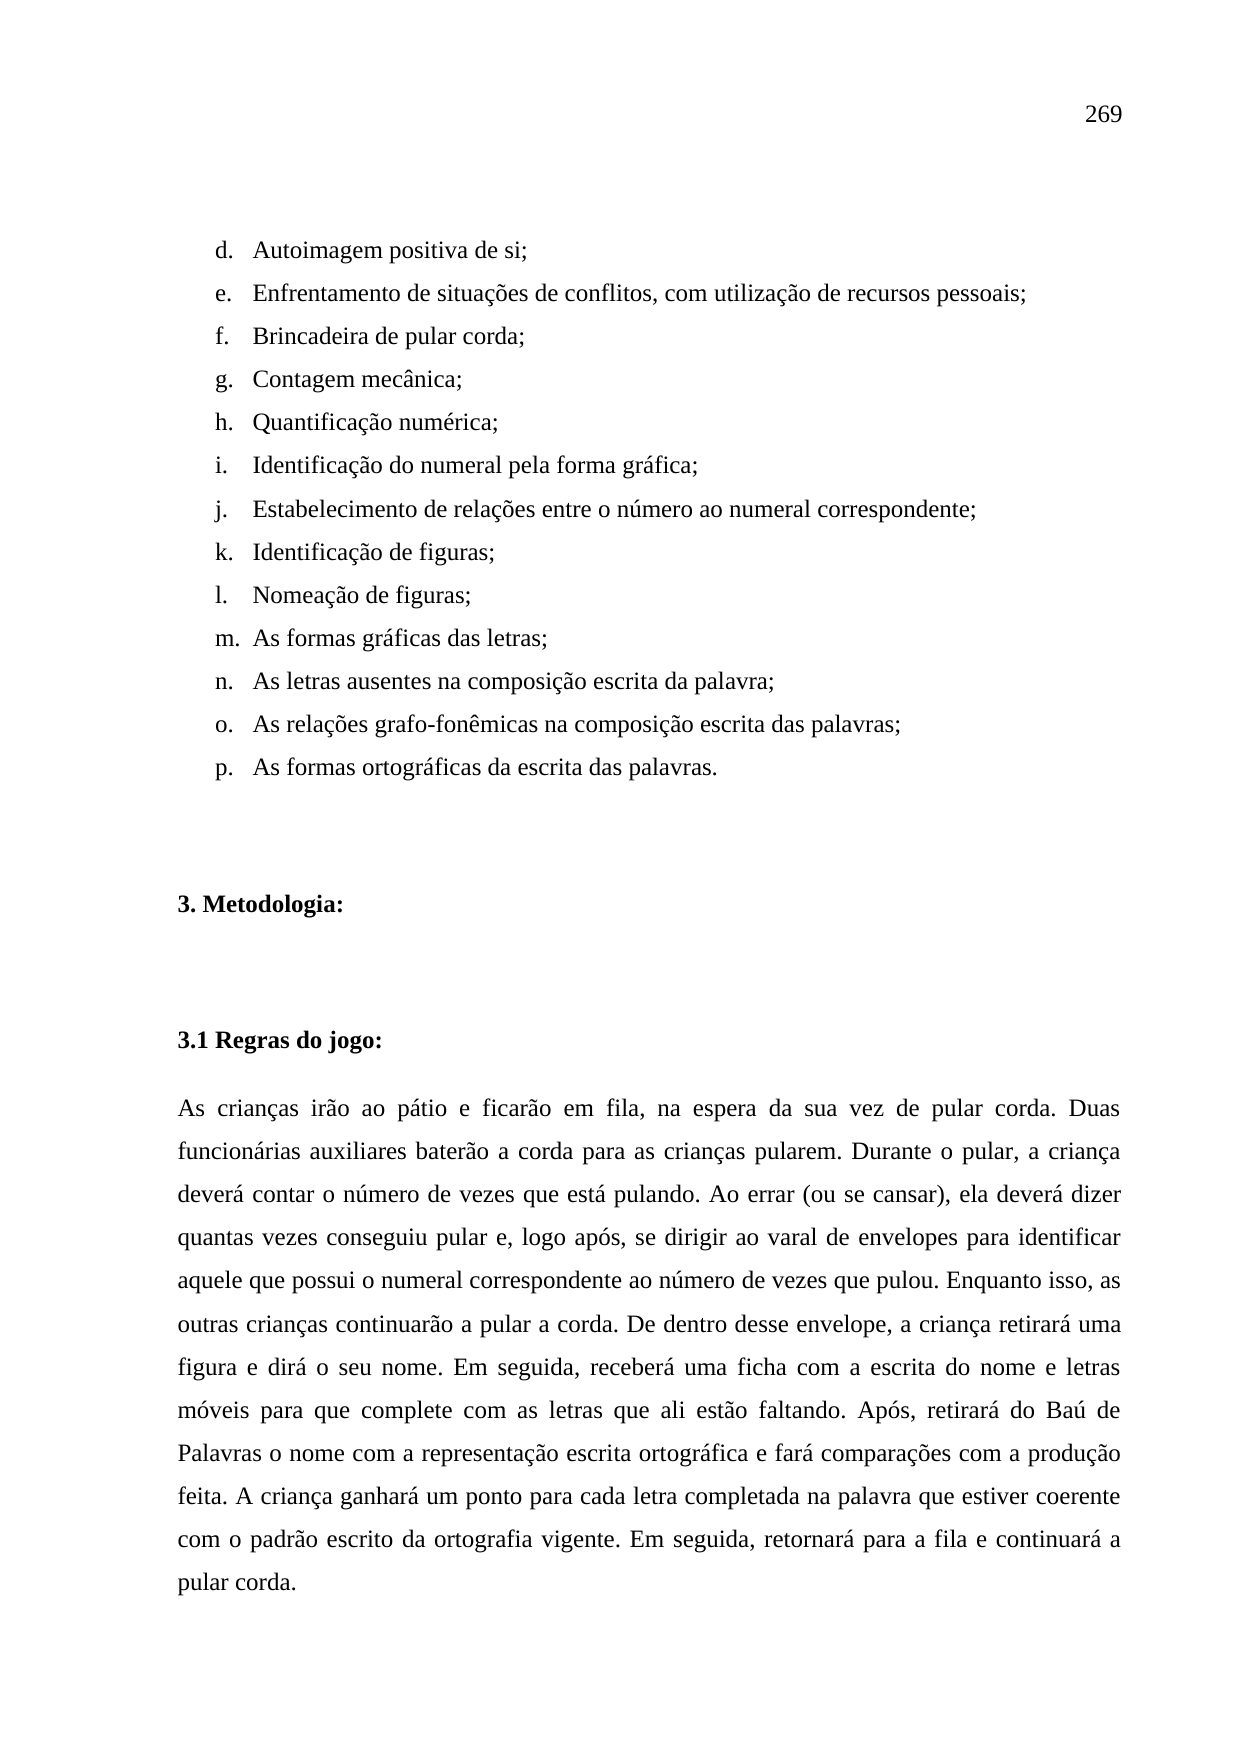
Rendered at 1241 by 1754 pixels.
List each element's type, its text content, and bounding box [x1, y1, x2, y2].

list Quantificação numérica; [215, 407, 1122, 436]
list Estabelecimento de relações entre o número ao numeral correspondente; [215, 494, 1122, 522]
list Nomeação de figuras; [215, 580, 1122, 609]
list Brincadeira de pular corda; [215, 321, 1122, 350]
list Identificação do numeral pela forma gráfica; [215, 451, 1122, 479]
list Contagem mecânica; [215, 364, 1122, 393]
list As formas ortográficas da escrita das palavras. [215, 752, 1122, 781]
list As letras ausentes na composição escrita da palavra; [215, 666, 1122, 695]
list As relações grafo-fonêmicas na composição escrita das palavras; [215, 709, 1122, 738]
text 3.1 Regras do jogo: [177, 1025, 1122, 1054]
list Enfrentamento de situações de conflitos, com utilização de recursos pessoais; [215, 278, 1122, 307]
text 3. Metodologia: [177, 889, 1122, 917]
list Autoimagem positiva de si; [215, 235, 1122, 264]
list As formas gráficas das letras; [215, 623, 1122, 652]
text As crianças irão ao pátio e ficarão em fila, na espera da sua vez de pular corda. Duas funcionárias auxiliares baterão a corda para as crianças pularem. Durante o pular, a criança deverá contar o número de vezes que está pulando. Ao errar (ou se cansar), ela deverá dizer quantas vezes conseguiu pular e, logo após, se dirigir ao varal de envelopes para identificar aquele que possui o numeral correspondente ao número de vezes que pulou. Enquanto isso, as outras crianças continuarão a pular a corda. De dentro desse envelope, a criança retirará uma figura e dirá o seu nome. Em seguida, receberá uma ficha com a escrita do nome e letras móveis para que complete com as letras que ali estão faltando. Após, retirará do Baú de Palavras o nome com a representação escrita ortográfica e fará comparações com a produção feita. A criança ganhará um ponto para cada letra completada na palavra que estiver coerente com o padrão escrito da ortografia vigente. Em seguida, retornará para a fila e continuará a pular corda. [177, 1093, 1122, 1596]
list Identificação de figuras; [215, 537, 1122, 566]
